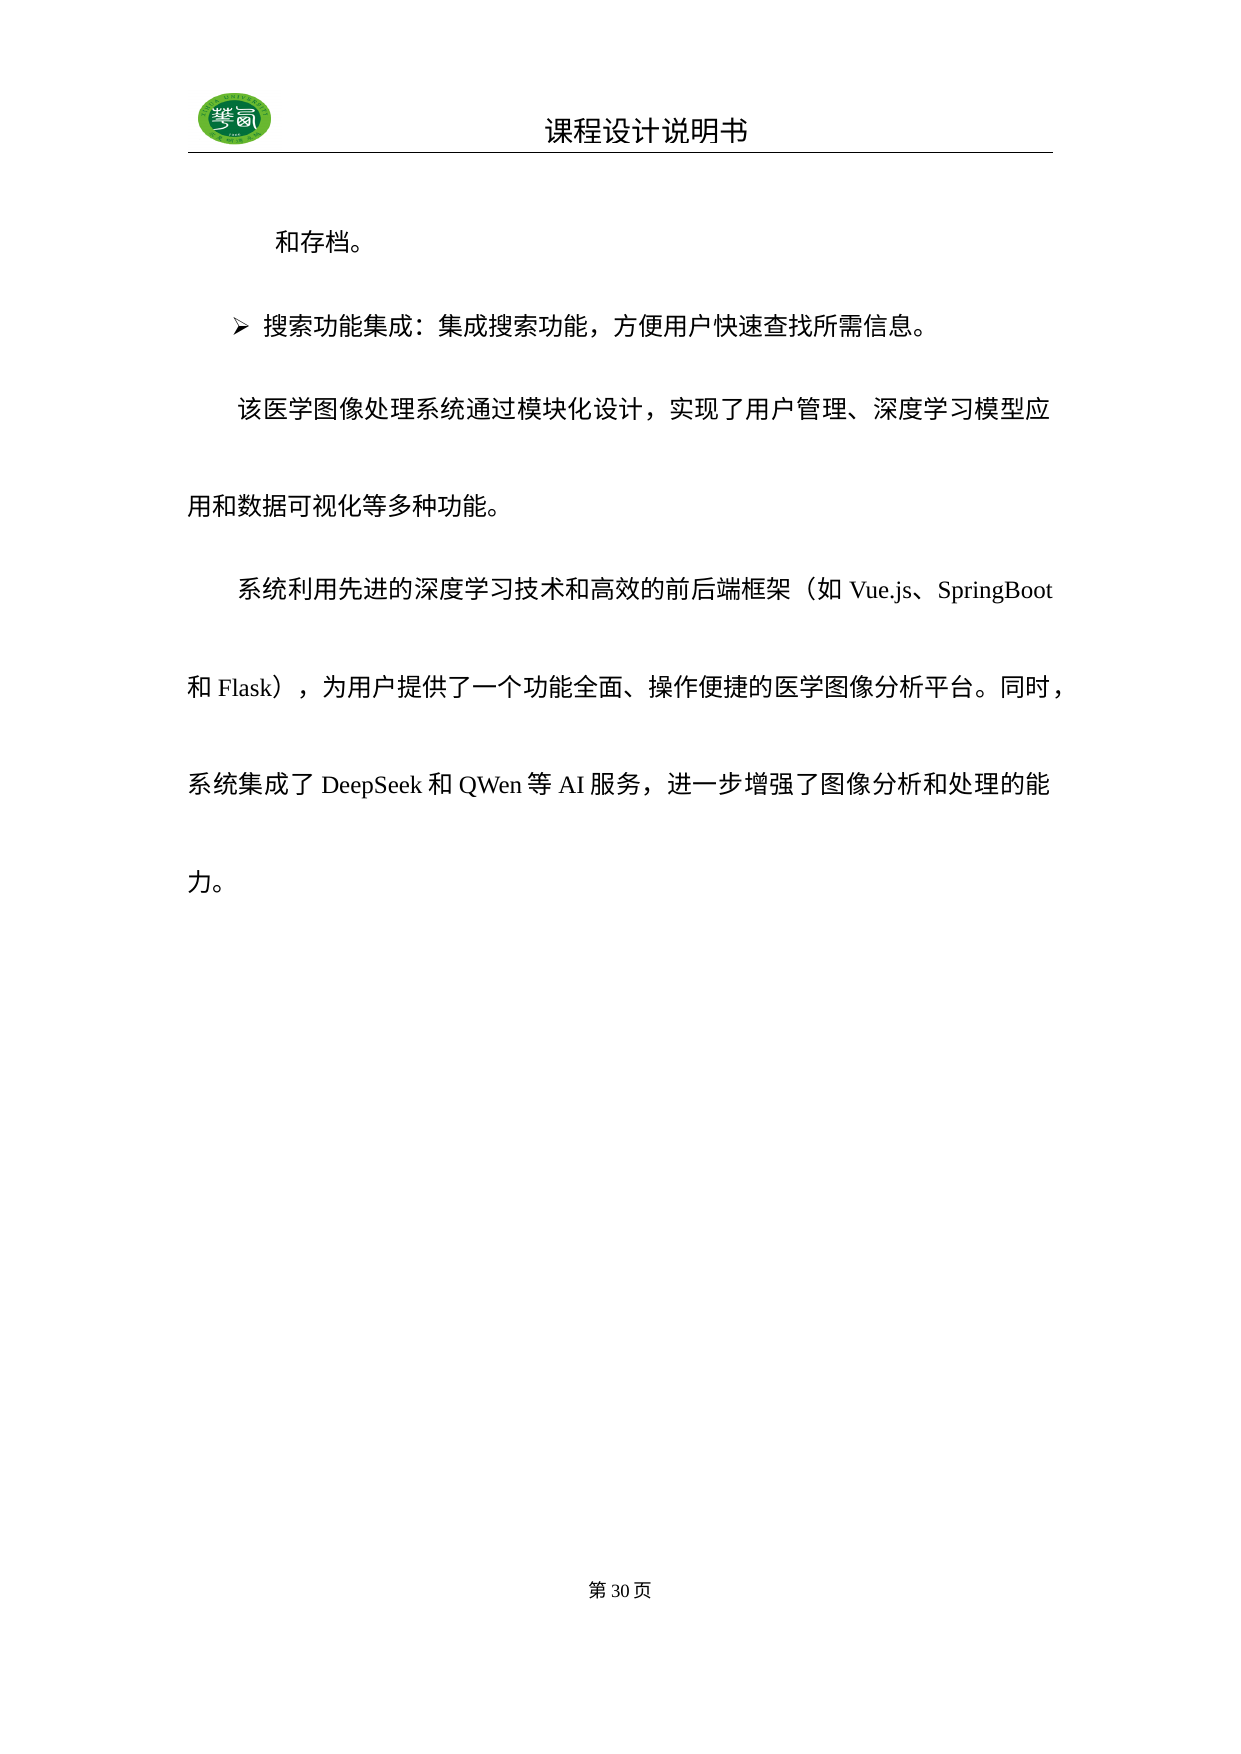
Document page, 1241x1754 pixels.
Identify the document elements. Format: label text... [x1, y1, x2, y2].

list 检测记录保存为PDF：允许用户将检测结果保存为PDF文件，方便分享和存档。 [231, 208, 1053, 273]
list 搜索功能集成：集成搜索功能，方便用户快速查找所需信息。 [231, 292, 1053, 357]
picture [187, 88, 282, 150]
list 该医学图像处理系统通过模块化设计，实现了用户管理、深度学习模型应用和数据可视化等多种功能。 [187, 375, 1053, 537]
list 系统利用先进的深度学习技术和高效的前后端框架（如Vue.js、SpringBoot和Flask），为用户提供了一个功能全面、操作便捷的医学图像分析平台。同时，系统集成了DeepSeek和QWen等AI服务，进一步增强了图像分析和处理的能力。 [187, 555, 1053, 913]
